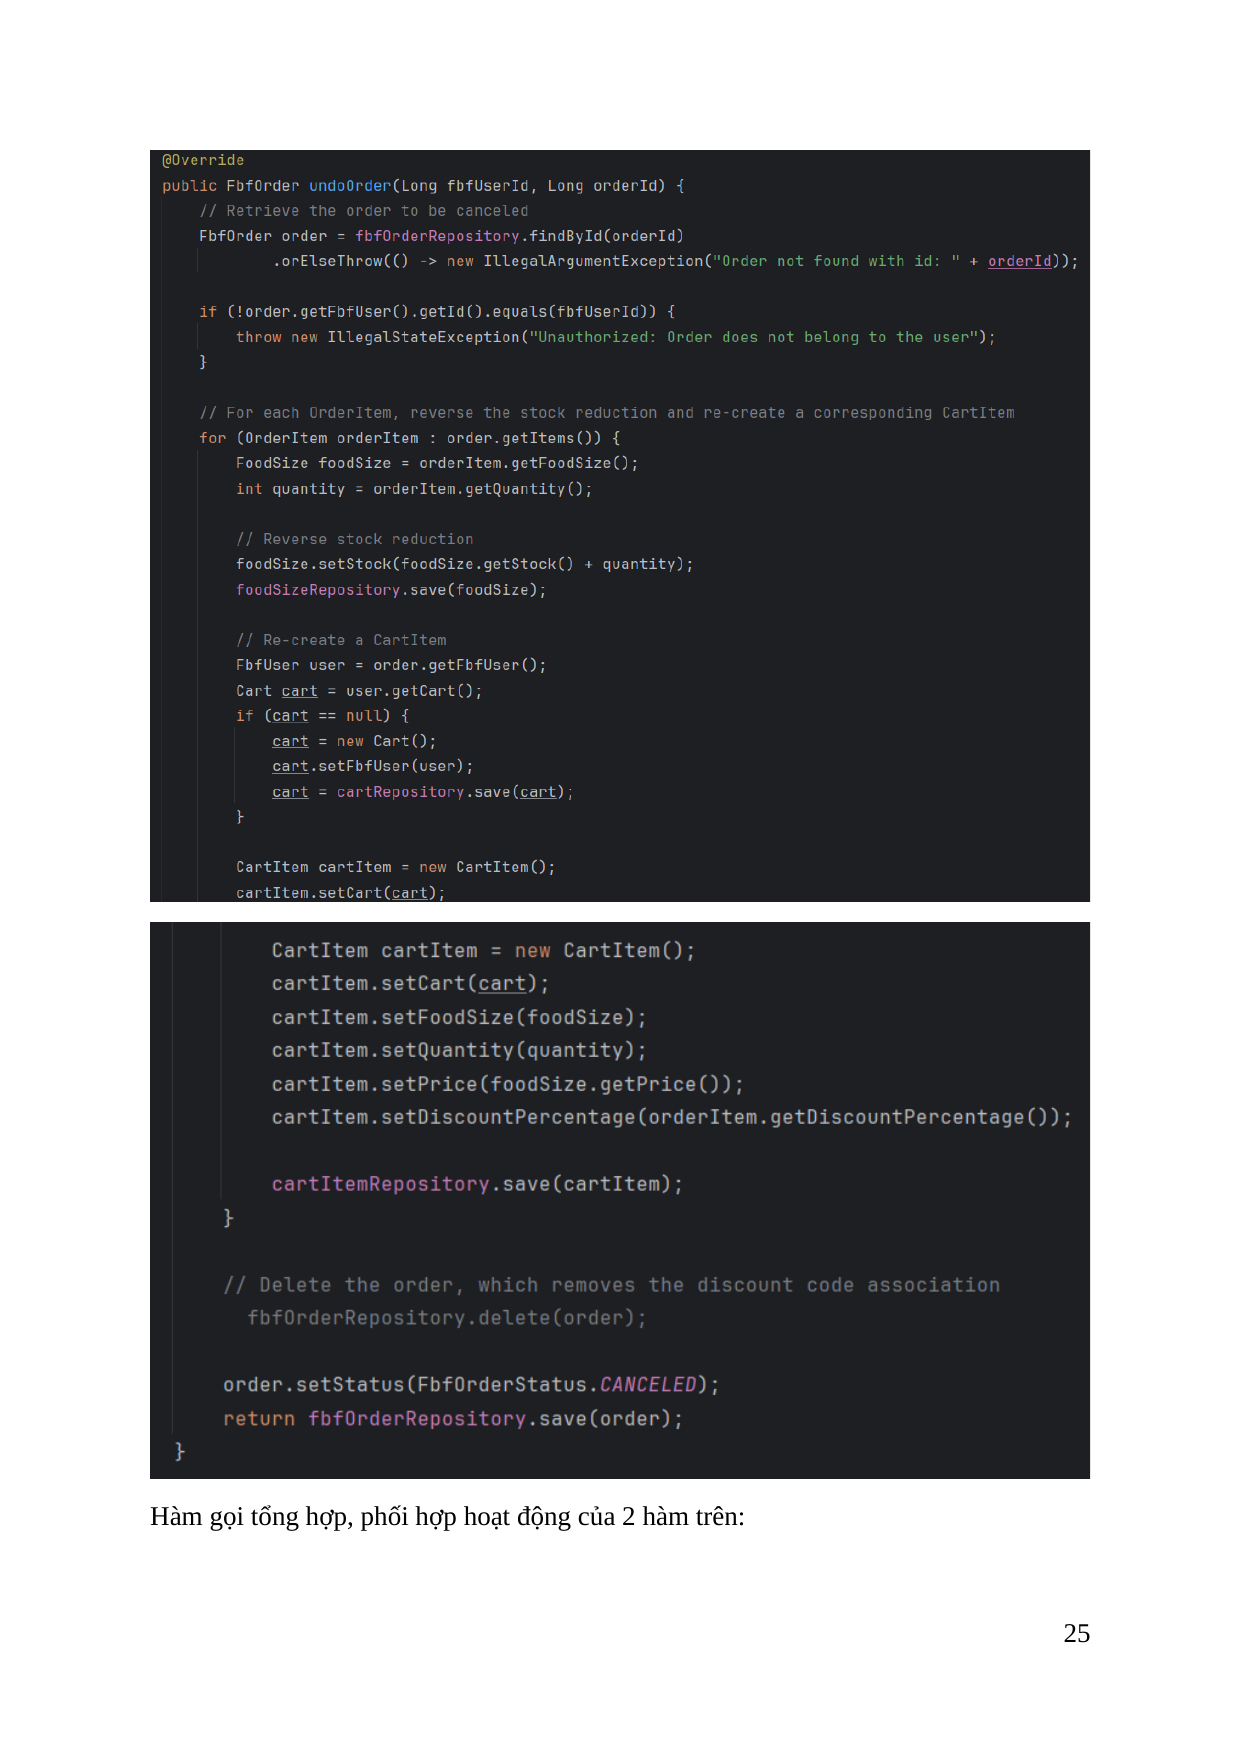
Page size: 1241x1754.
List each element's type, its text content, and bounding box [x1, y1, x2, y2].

picture [150, 150, 1091, 902]
text Hàm gọi tổng hợp, phối hợp hoạt động của 2 hàm trên: [150, 1500, 1090, 1531]
picture [150, 922, 1091, 1479]
